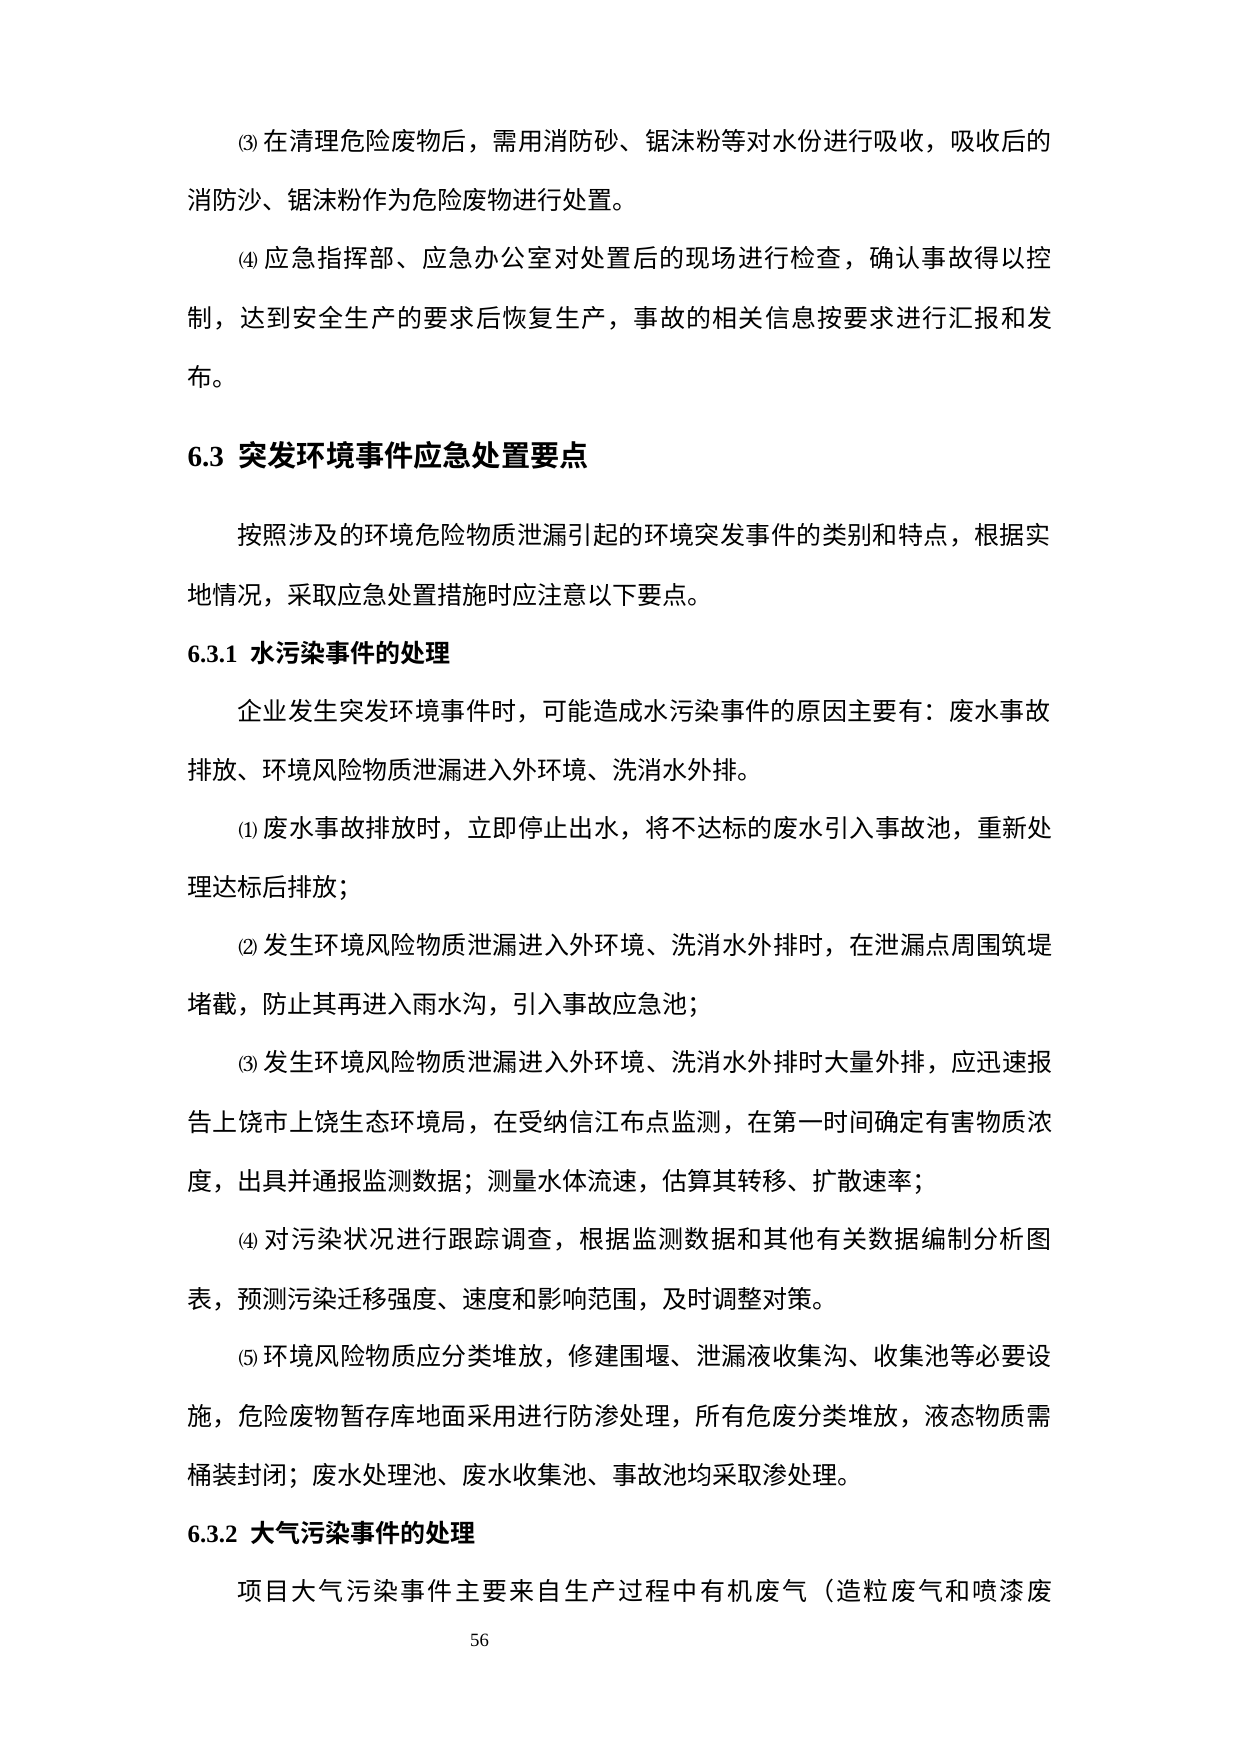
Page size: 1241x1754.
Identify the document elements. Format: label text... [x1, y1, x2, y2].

text ⑴废水事故排放时，立即停止出水，将不达标的废水引入事故池，重新处理达标后排放； [187, 807, 1053, 906]
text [187, 1570, 1053, 1609]
text ⑷应急指挥部、应急办公室对处置后的现场进行检查，确认事故得以控制，达到安全生产的要求后恢复生产，事故的相关信息按要求进行汇报和发布。 [187, 237, 1053, 396]
subtitle 6.3.1 水污染事件的处理 [187, 631, 1053, 671]
subtitle 6.3.2 大气污染事件的处理 [187, 1512, 1053, 1552]
text ⑶发生环境风险物质泄漏进入外环境、洗消水外排时大量外排，应迅速报告上饶市上饶生态环境局，在受纳信江布点监测，在第一时间确定有害物质浓度，出具并通报监测数据；测量水体流速，估算其转移、扩散速率； [187, 1041, 1053, 1200]
text ⑷对污染状况进行跟踪调查，根据监测数据和其他有关数据编制分析图表，预测污染迁移强度、速度和影响范围，及时调整对策。 [187, 1218, 1053, 1317]
text 按照涉及的环境危险物质泄漏引起的环境突发事件的类别和特点，根据实地情况，采取应急处置措施时应注意以下要点。 [187, 514, 1053, 613]
text ⑵发生环境风险物质泄漏进入外环境、洗消水外排时，在泄漏点周围筑堤堵截，防止其再进入雨水沟，引入事故应急池； [187, 924, 1053, 1023]
subtitle 6.3 突发环境事件应急处置要点 [187, 414, 1053, 493]
text ⑶在清理危险废物后，需用消防砂、锯沫粉等对水份进行吸收，吸收后的消防沙、锯沫粉作为危险废物进行处置。 [187, 119, 1053, 219]
text 企业发生突发环境事件时，可能造成水污染事件的原因主要有：废水事故排放、环境风险物质泄漏进入外环境、洗消水外排。 [187, 689, 1053, 788]
text ⑸环境风险物质应分类堆放，修建围堰、泄漏液收集沟、收集池等必要设施，危险废物暂存库地面采用进行防渗处理，所有危废分类堆放，液态物质需桶装封闭；废水处理池、废水收集池、事故池均采取渗处理。 [187, 1335, 1053, 1494]
